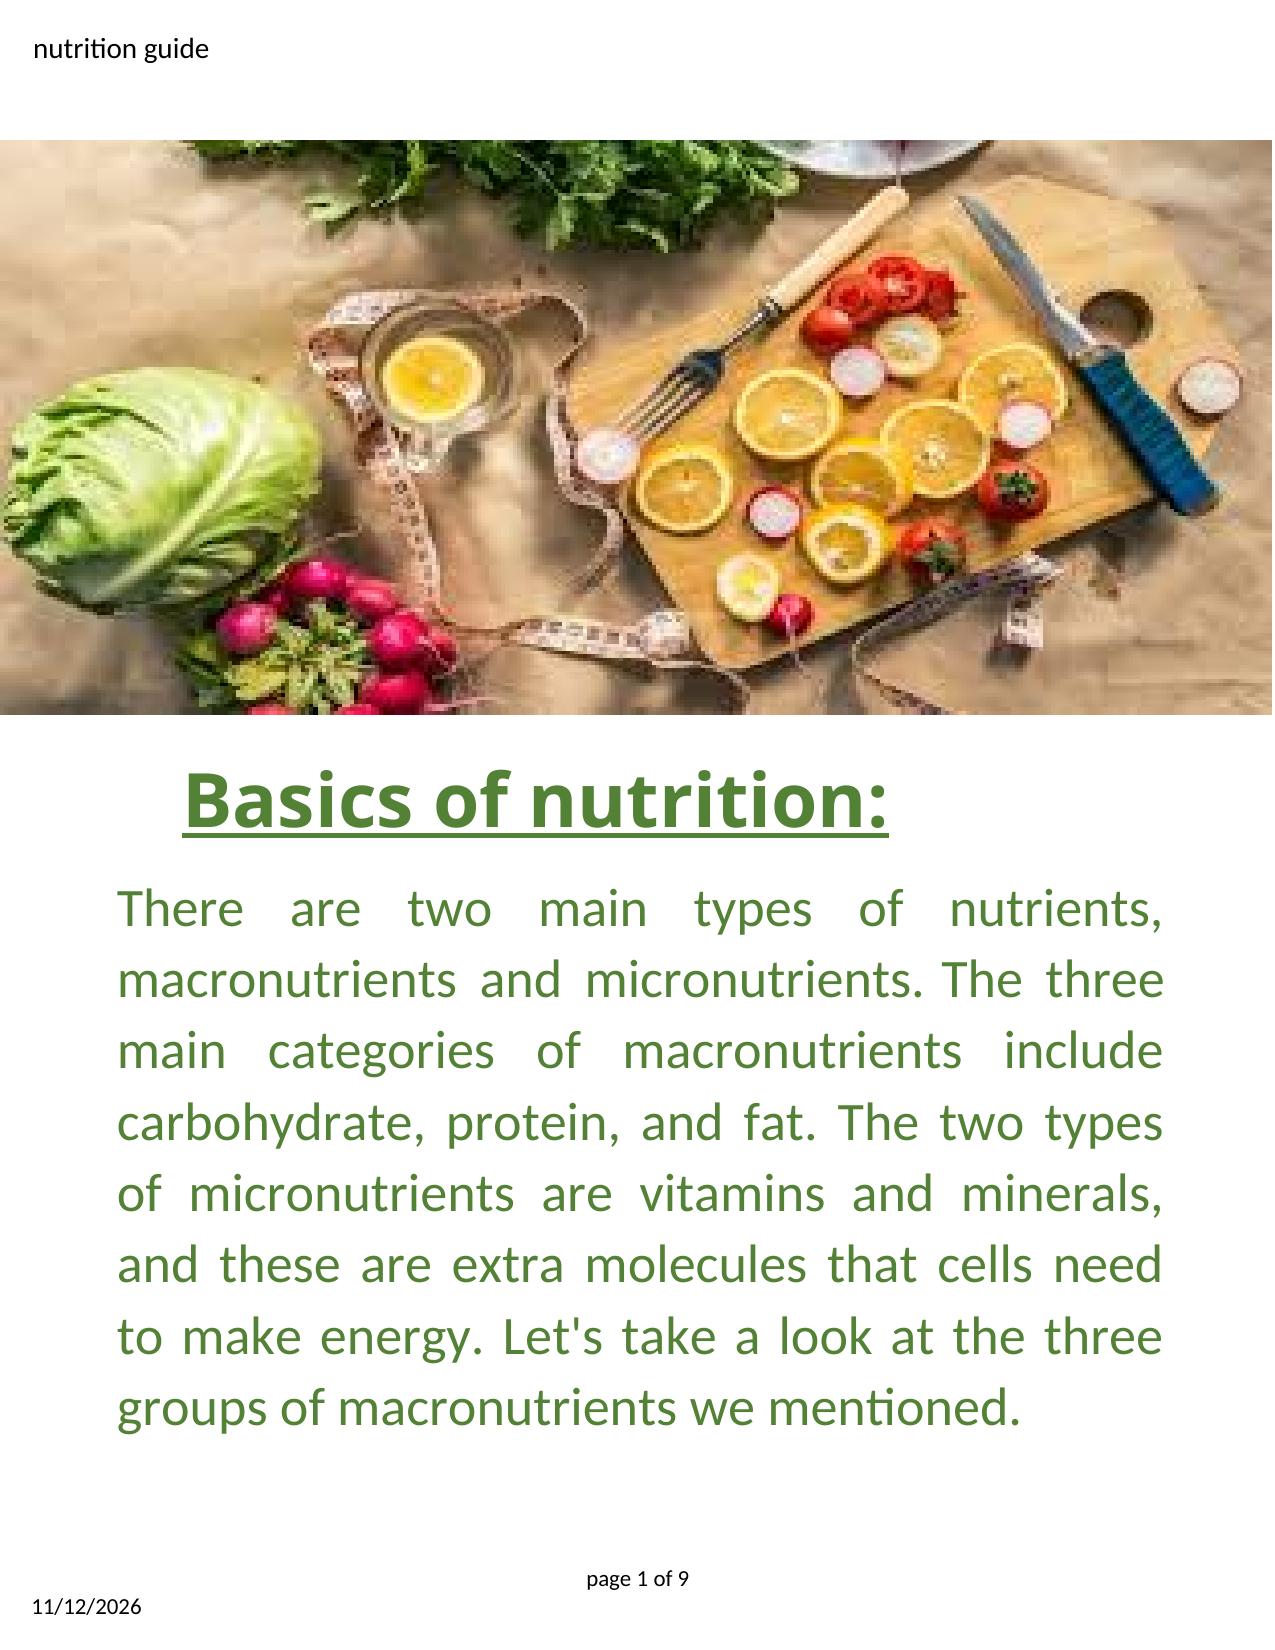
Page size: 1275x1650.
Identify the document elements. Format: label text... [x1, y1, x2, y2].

subtitle Basics of nutrition: [0, 747, 1275, 849]
picture [0, 140, 1272, 715]
